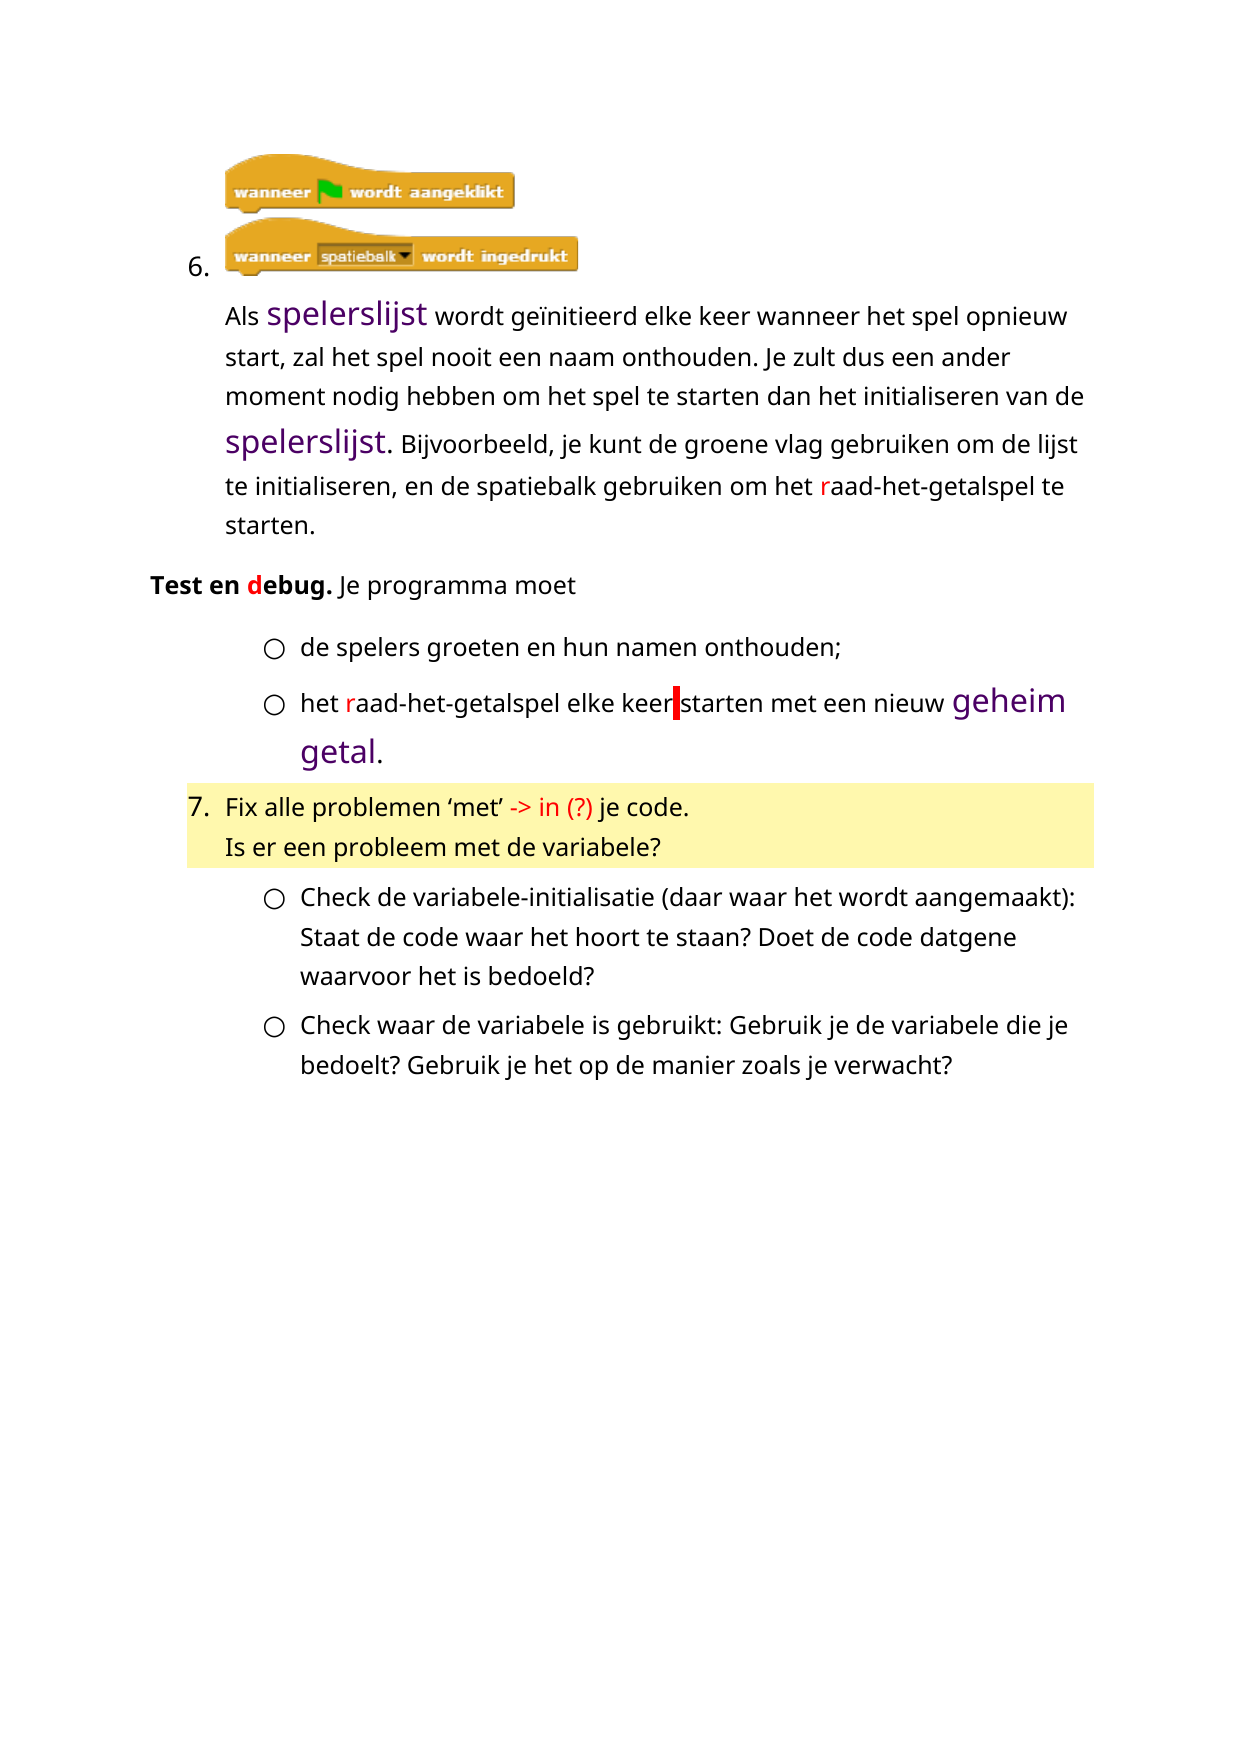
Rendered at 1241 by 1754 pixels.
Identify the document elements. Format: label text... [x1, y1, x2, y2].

list het raad-het-getalspel elke keer starten met een nieuw geheim getal. [262, 674, 1094, 777]
list Als spelerslijst wordt geïnitieerd elke keer wanneer het spel opnieuw start, zal het spel nooit een naam onthouden. Je zult dus een ander moment nodig hebben om het spel te starten dan het initialiseren van de spelerslijst. Bijvoorbeeld, je kunt de groene vlag gebruiken om de lijst te initialiseren, en de spatiebalk gebruiken om het raad-het-getalspel te starten. [187, 150, 1094, 546]
list Check waar de variabele is gebruikt: Gebruik je de variabele die je bedoelt? Gebruik je het op de manier zoals je verwacht? [262, 1002, 1094, 1086]
list Fix alle problemen ‘met’ -> in (?) je code. Is er een probleem met de variabele? [187, 783, 1094, 868]
list de spelers groeten en hun namen onthouden; [262, 623, 1094, 669]
picture [225, 154, 579, 276]
text Test en debug. Je programma moet [150, 563, 1094, 606]
list Check de variabele-initialisatie (daar waar het wordt aangemaakt): Staat de code waar het hoort te staan? Doet de code datgene waarvoor het is bedoeld? [262, 873, 1094, 997]
